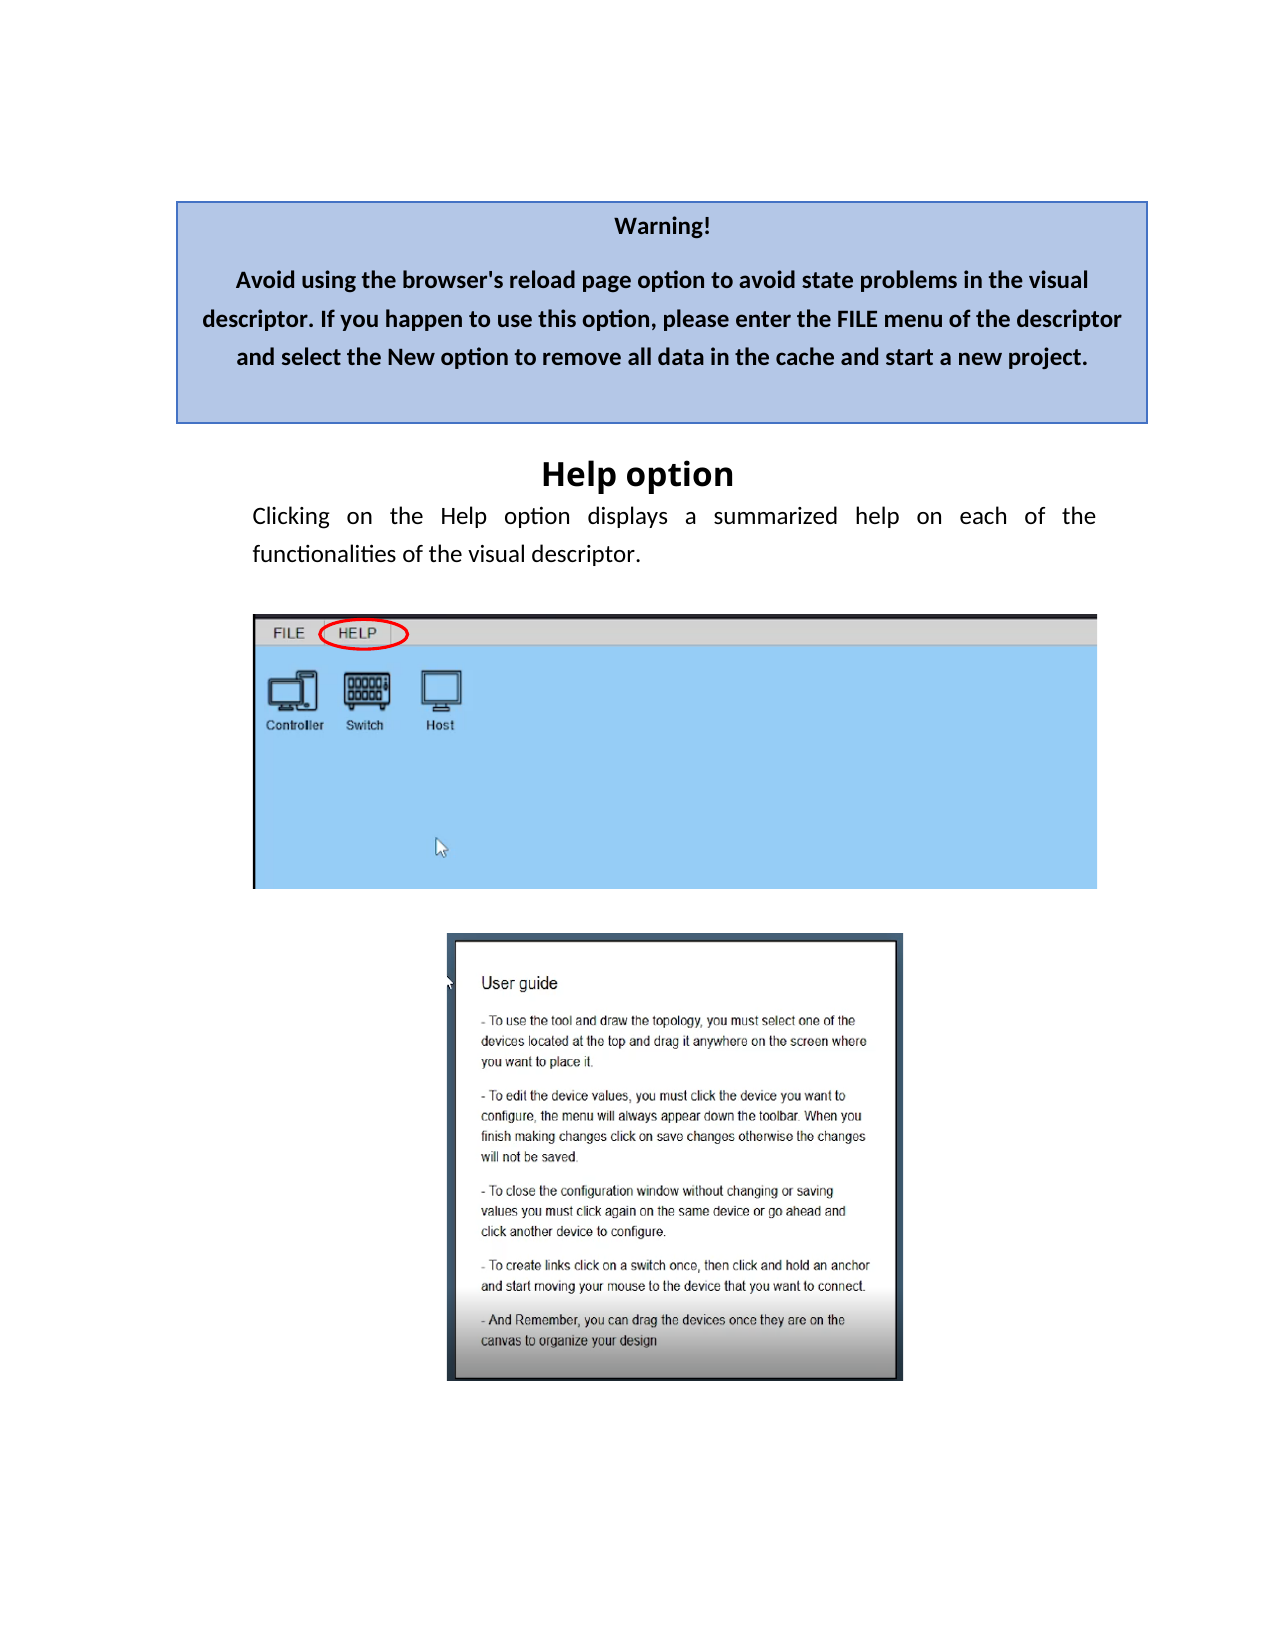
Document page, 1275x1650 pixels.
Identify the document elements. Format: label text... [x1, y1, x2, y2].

text Help option [177, 451, 1098, 496]
list Clicking on the Help option displays a summarized help on each of the functionalities of the visual descriptor. [252, 500, 1098, 569]
picture [252, 614, 1098, 889]
picture [446, 933, 904, 1381]
